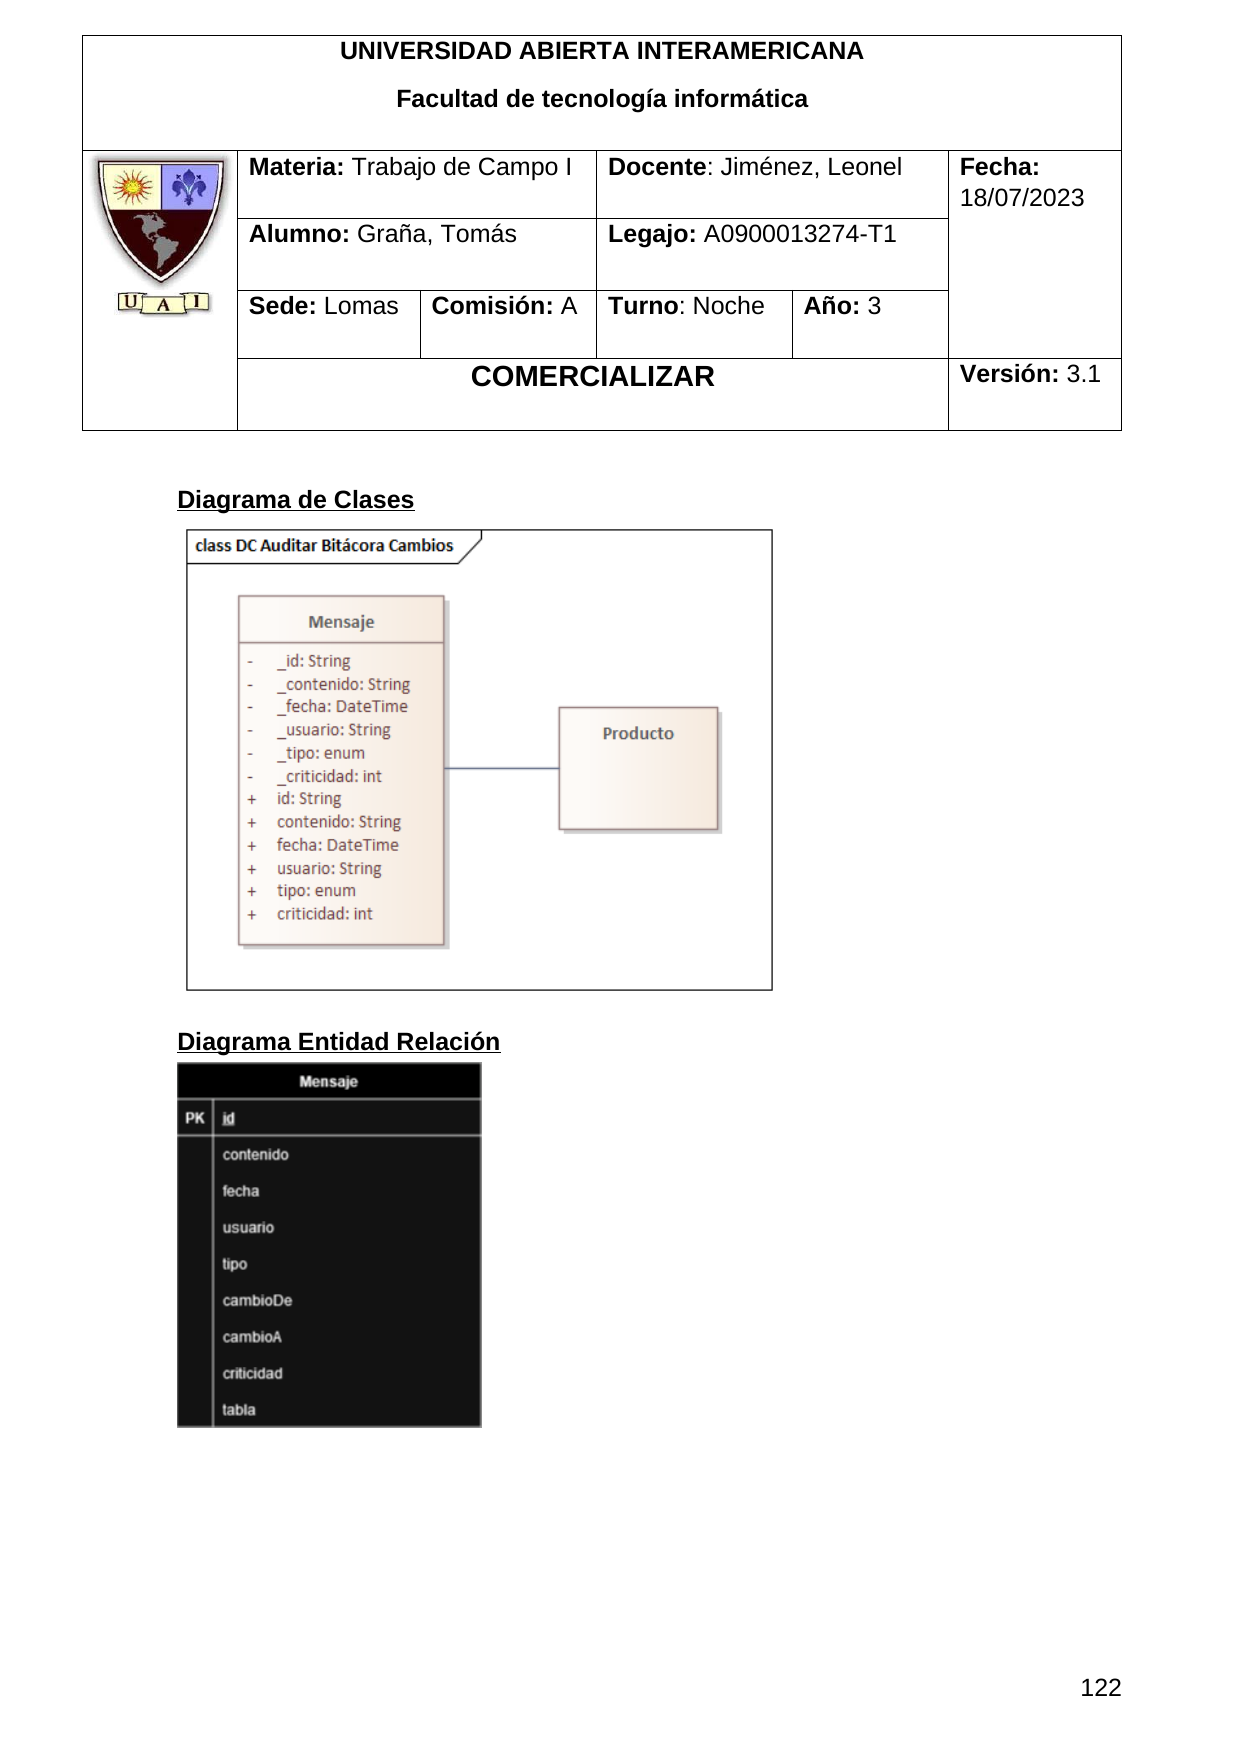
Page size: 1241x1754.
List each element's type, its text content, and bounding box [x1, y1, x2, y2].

subtitle Diagrama Entidad Relación [177, 1027, 1122, 1056]
picture [177, 520, 782, 1000]
subtitle Diagrama de Clases [177, 485, 1122, 513]
picture [87, 151, 234, 320]
picture [177, 1062, 482, 1428]
